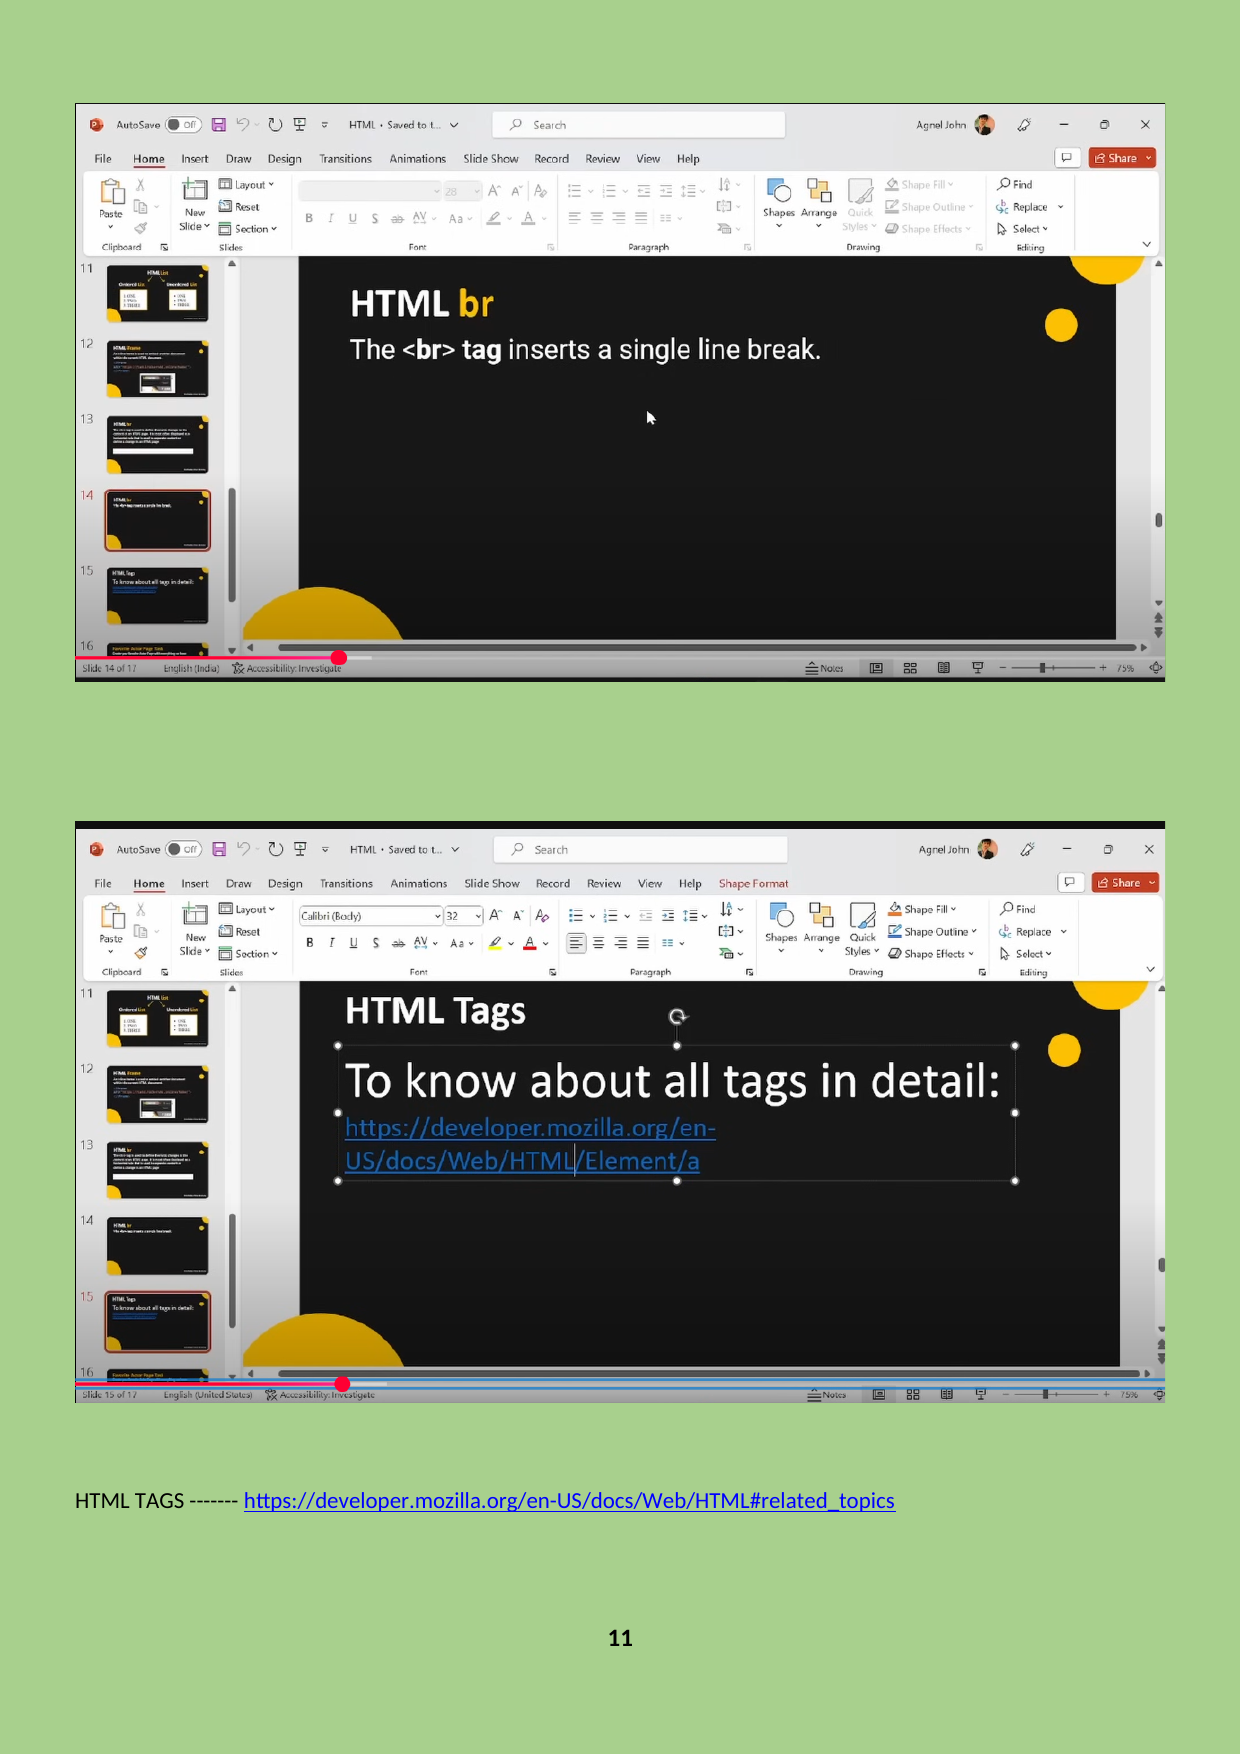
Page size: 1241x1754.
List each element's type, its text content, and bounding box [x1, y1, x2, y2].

picture [75, 103, 1166, 682]
picture [75, 821, 1166, 1403]
text HTML TAGS ------- https://developer.mozilla.org/en-US/docs/Web/HTML#related_topics [75, 1486, 1165, 1514]
